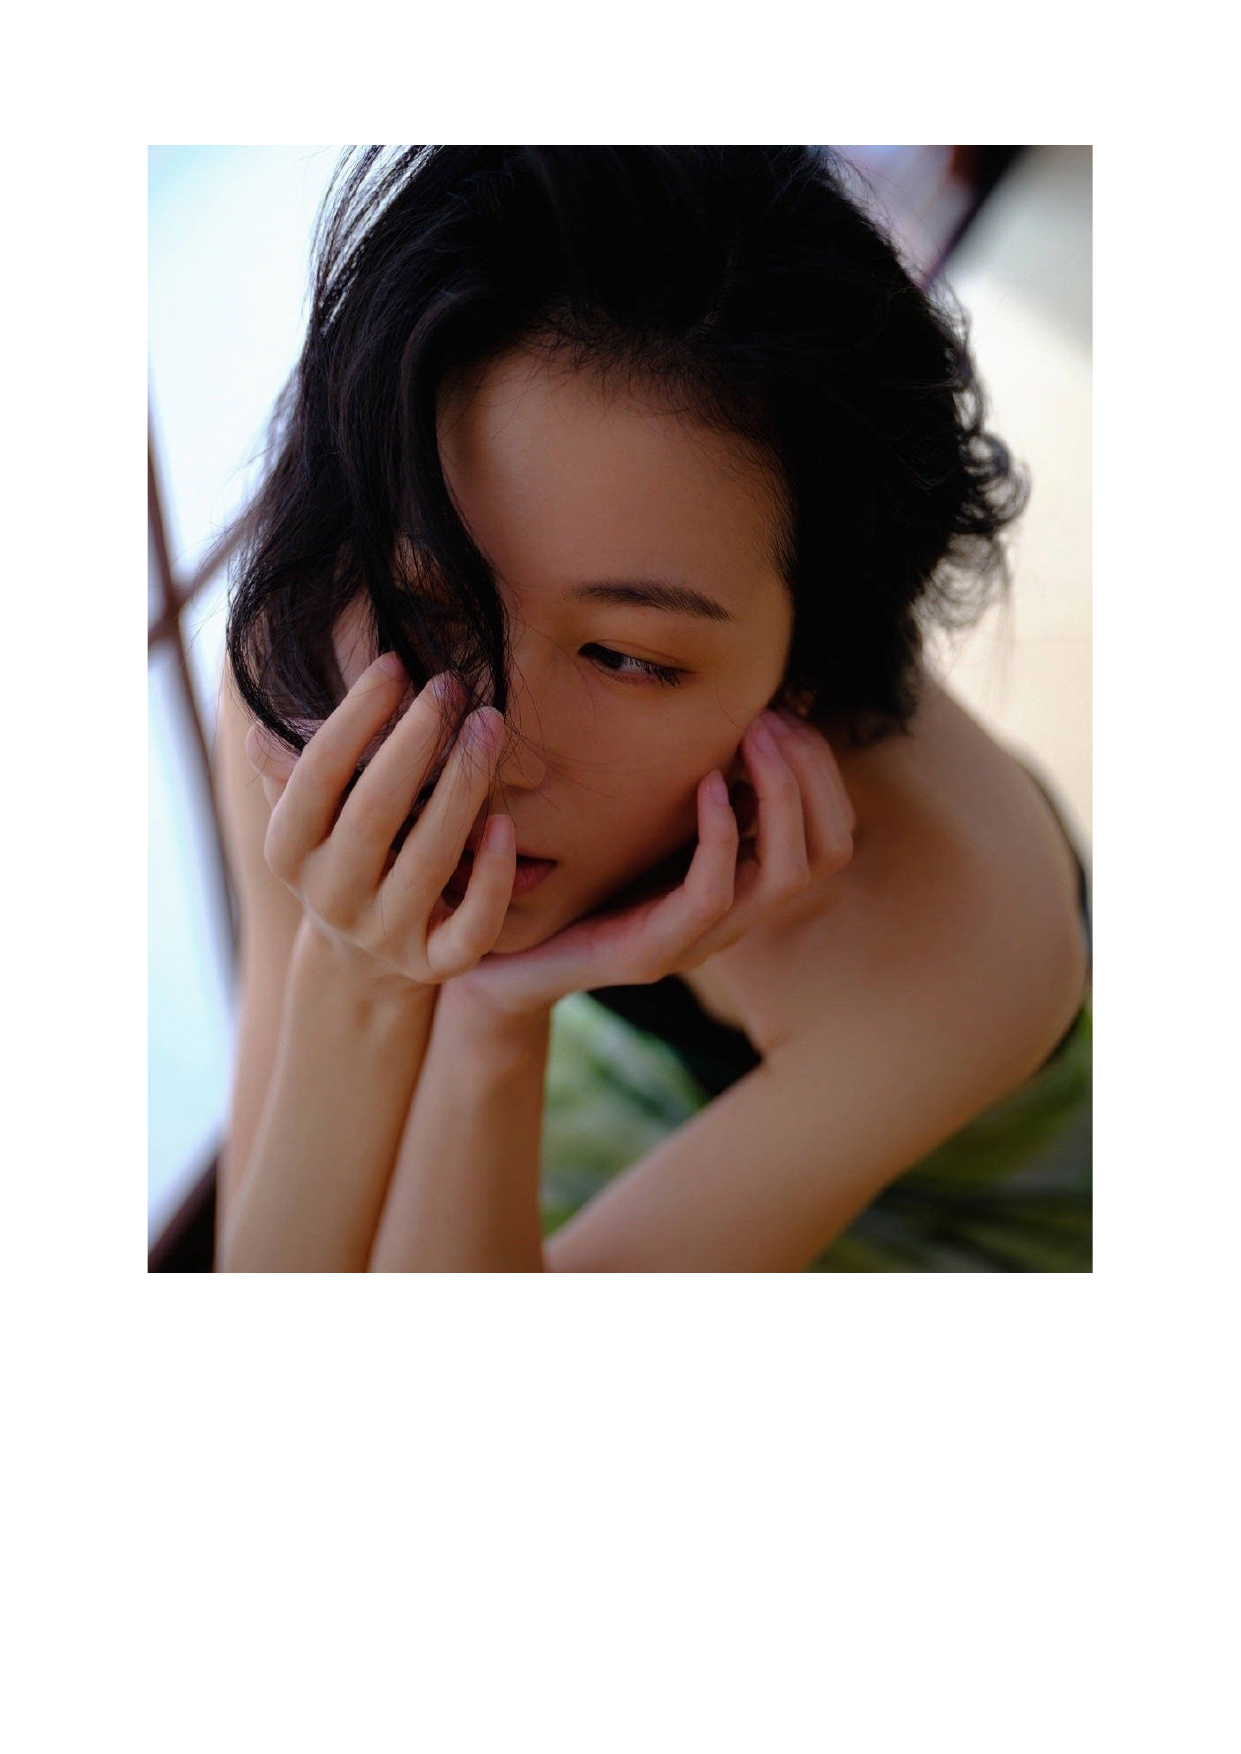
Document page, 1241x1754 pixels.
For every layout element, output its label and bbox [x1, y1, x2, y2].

picture [147, 145, 1093, 1273]
